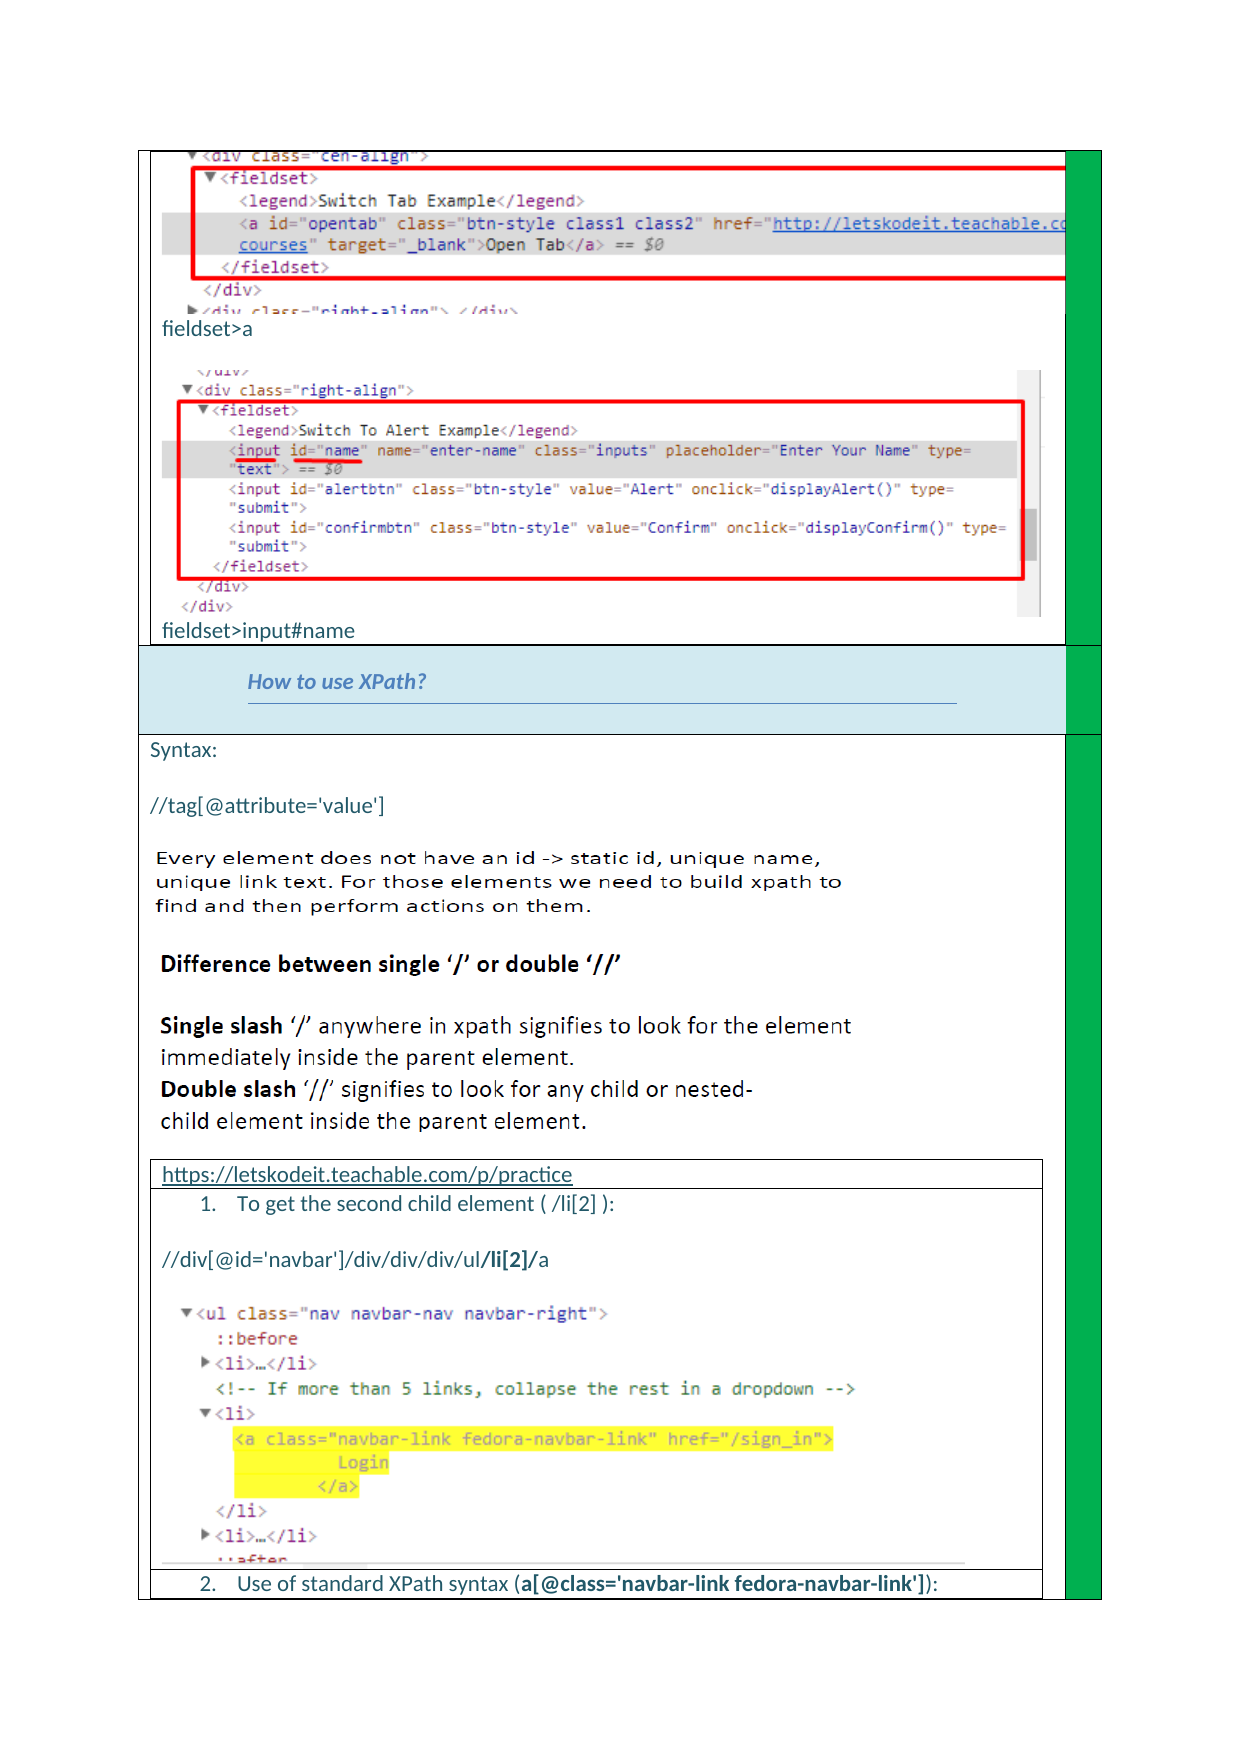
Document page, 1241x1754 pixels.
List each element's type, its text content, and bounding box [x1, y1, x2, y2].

picture [150, 945, 869, 1132]
picture [161, 1301, 965, 1569]
table_cell [1066, 735, 1101, 1599]
picture [150, 846, 847, 918]
picture [161, 370, 1045, 617]
picture [161, 152, 1066, 314]
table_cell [151, 152, 1065, 644]
table_cell [1066, 151, 1101, 645]
table_cell Syntax: //tag[@attribute='value'] [139, 735, 1065, 1599]
table_cell How to use XPath? [139, 646, 1066, 734]
table_cell [1066, 646, 1101, 734]
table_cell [139, 151, 150, 645]
